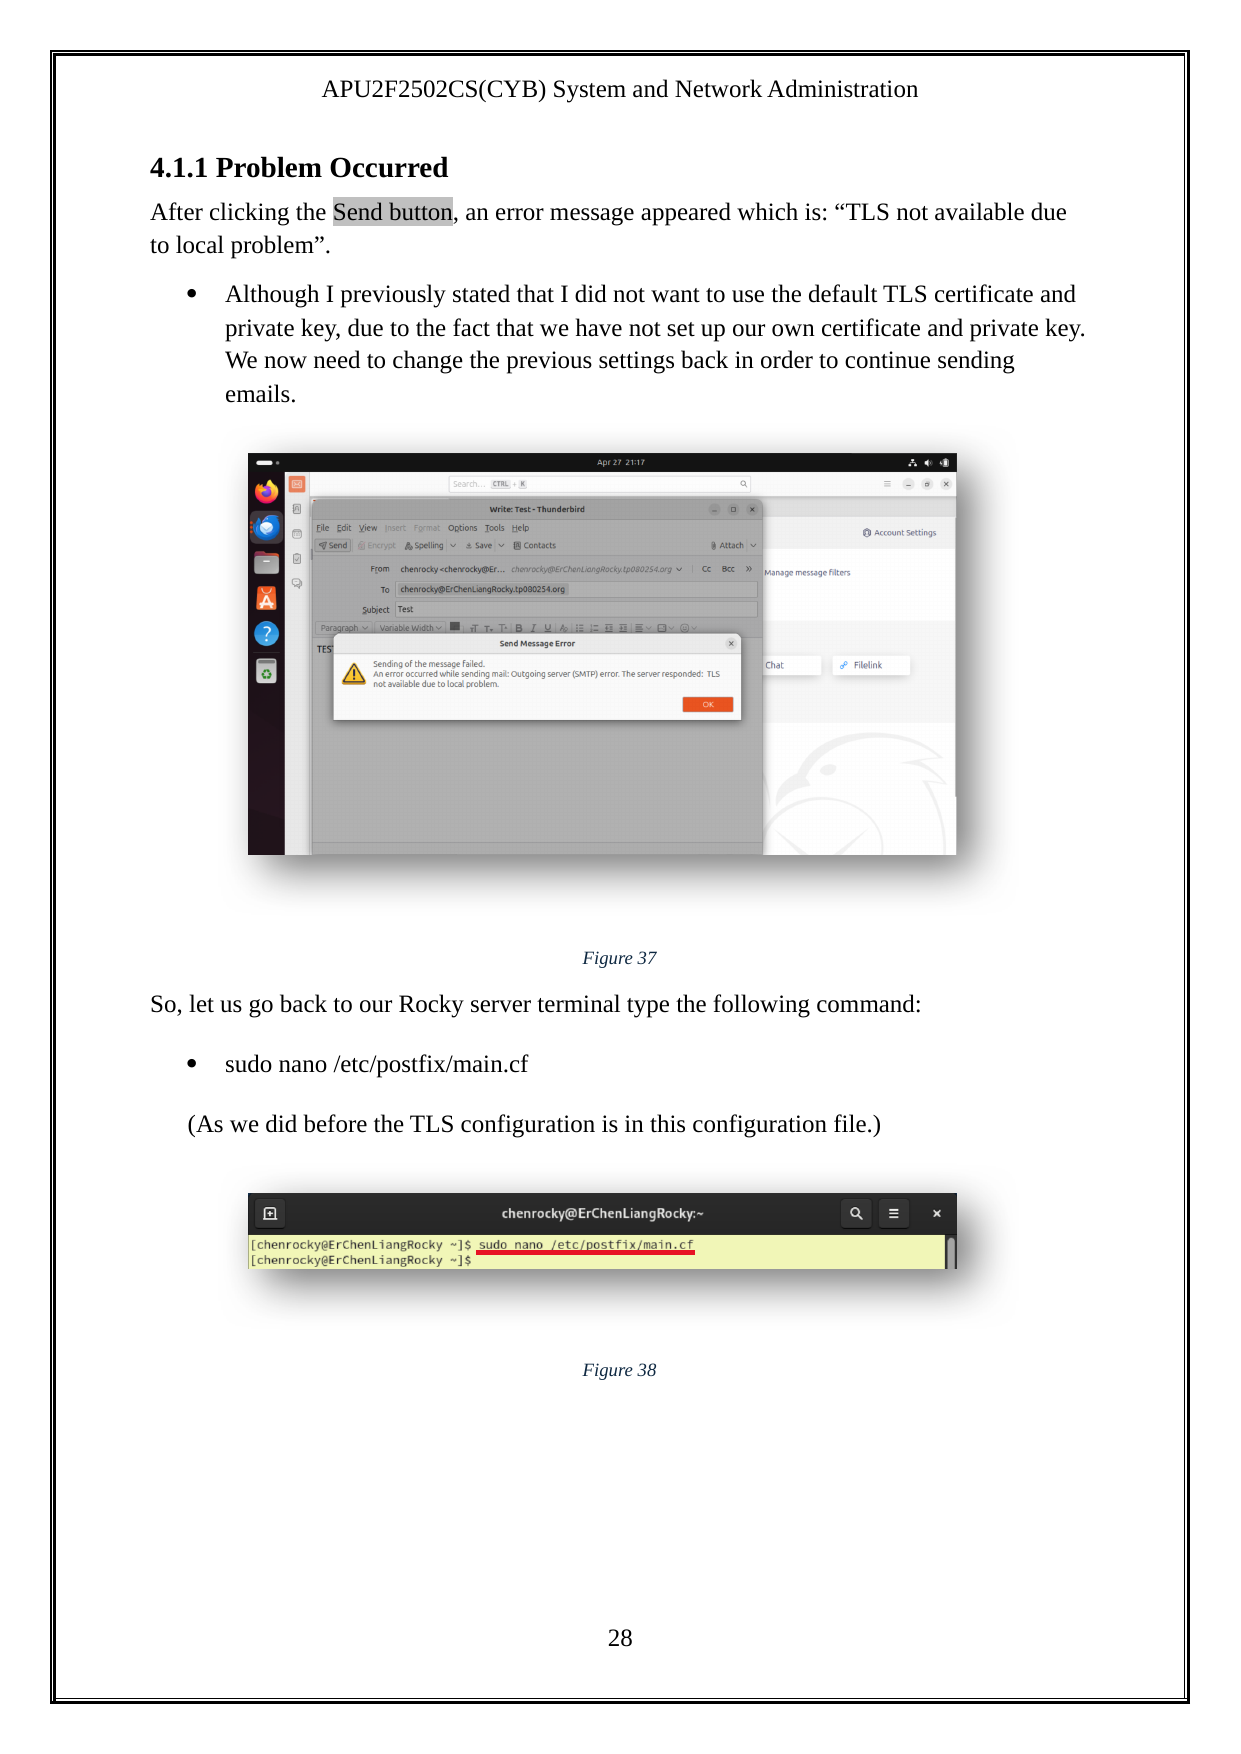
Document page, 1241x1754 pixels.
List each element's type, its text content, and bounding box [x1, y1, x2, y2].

text After clicking the Send button, an error message appeared which is: “TLS not available due to local problem”. [150, 197, 1090, 259]
text Figure 37 [150, 947, 1090, 968]
subtitle 4.1.1 Problem Occurred [150, 150, 1090, 183]
text Figure 38 [150, 1359, 1090, 1381]
picture [248, 453, 957, 855]
text So, let us go back to our Rocky server terminal type the following command: [150, 989, 1090, 1018]
list Although I previously stated that I did not want to use the default TLS certificate and private key, due to the fact that we have not set up our own certificate and private key. We now need to change the previous settings back in order to continue sending emails. [187, 279, 1090, 407]
picture [248, 1193, 957, 1269]
list sudo nano /etc/postfix/main.cf [187, 1049, 1090, 1078]
text (As we did before the TLS configuration is in this configuration file.) [187, 1109, 1090, 1138]
